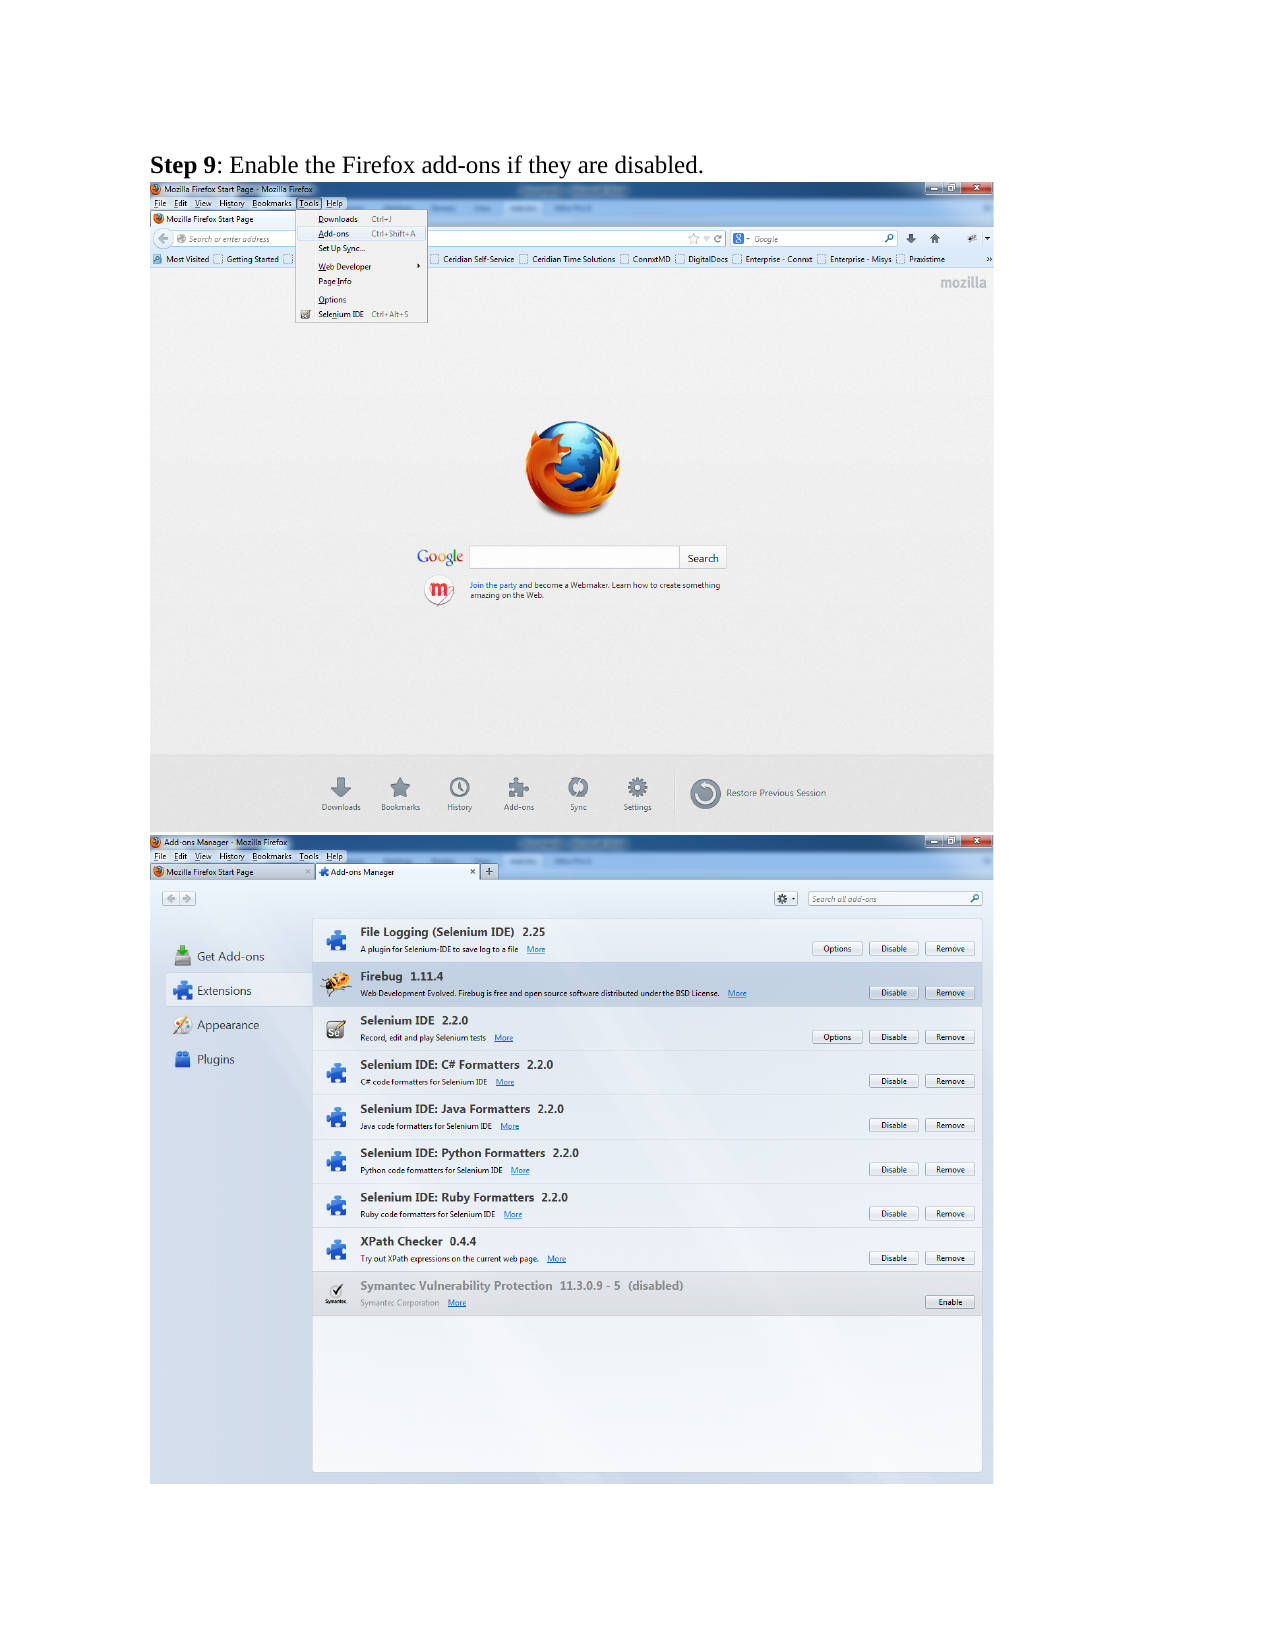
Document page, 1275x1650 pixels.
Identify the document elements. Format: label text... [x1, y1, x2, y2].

picture [150, 835, 994, 1484]
picture [150, 182, 994, 832]
